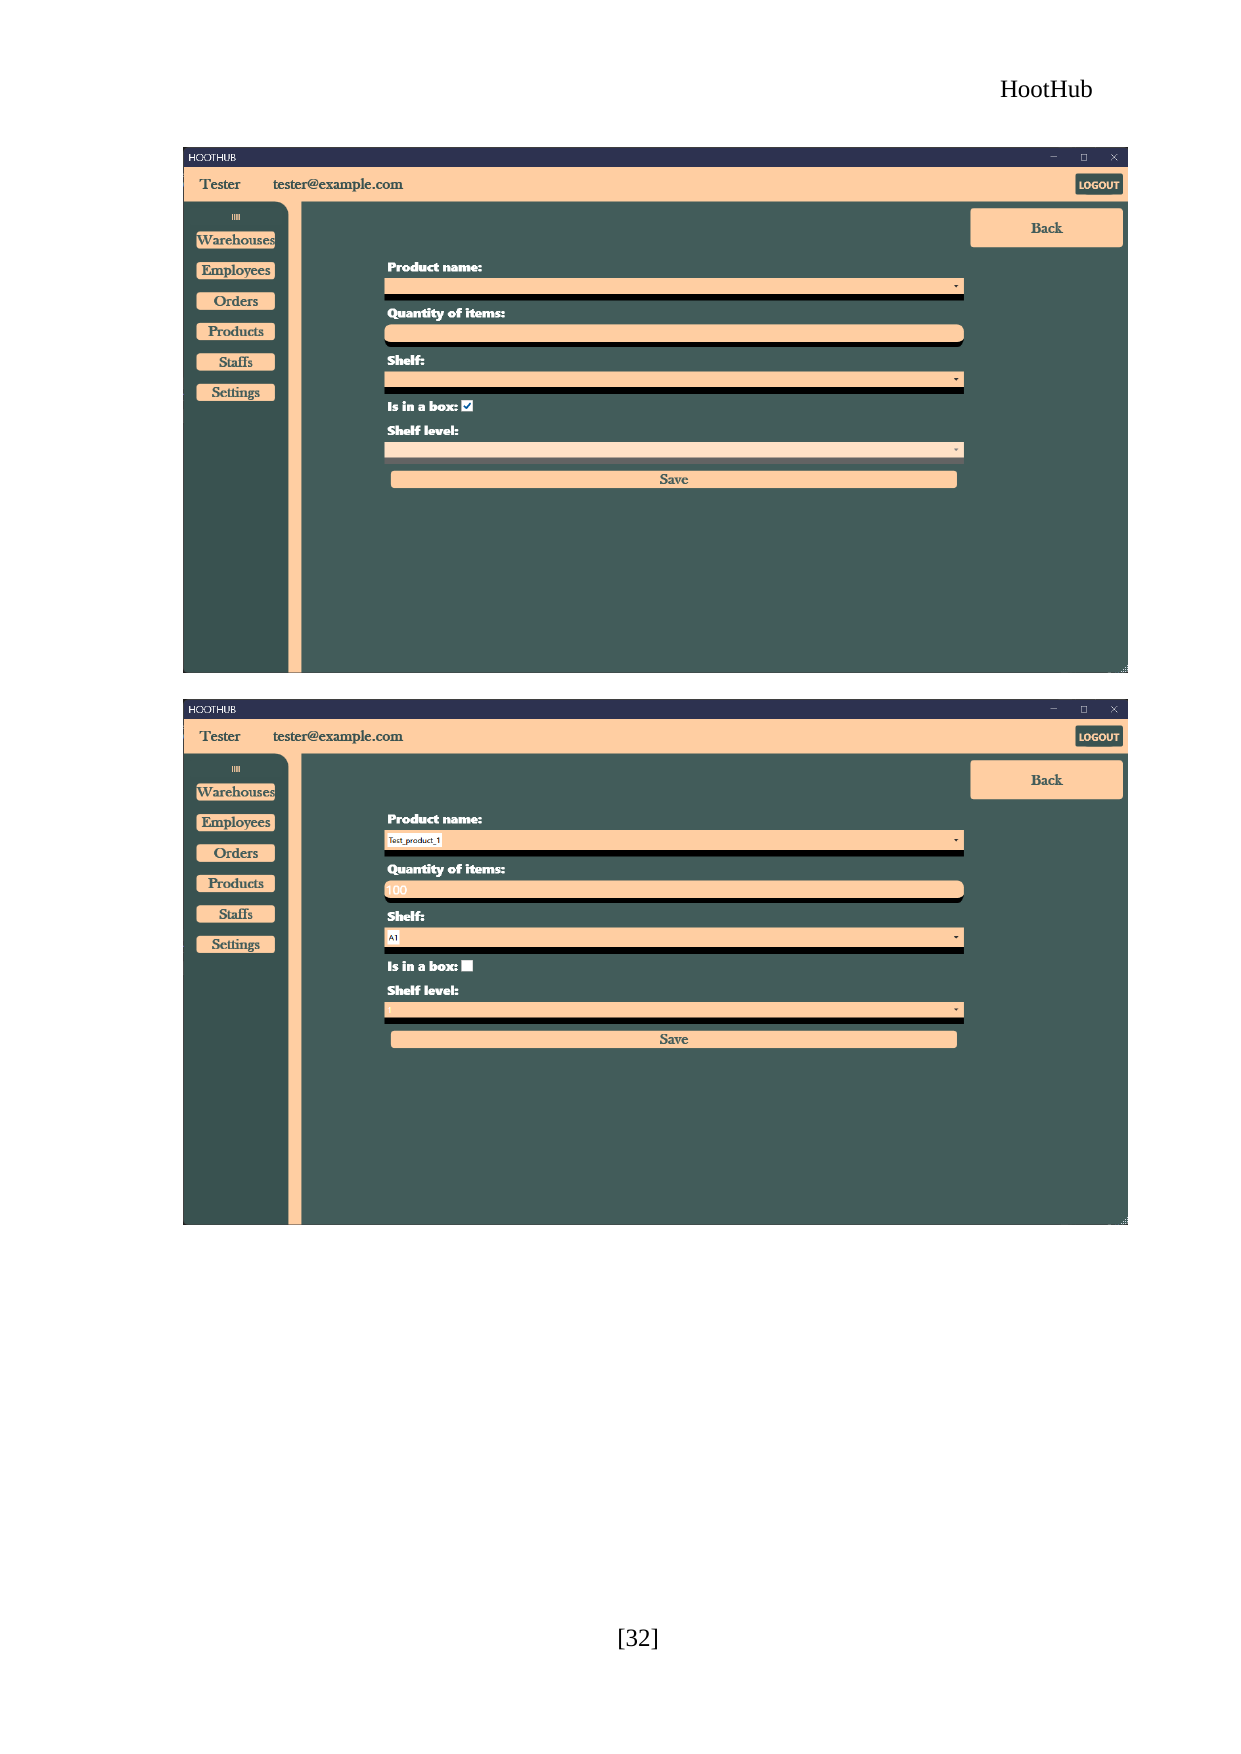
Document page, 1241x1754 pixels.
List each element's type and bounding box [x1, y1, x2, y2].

picture [183, 147, 1128, 673]
picture [183, 699, 1128, 1225]
